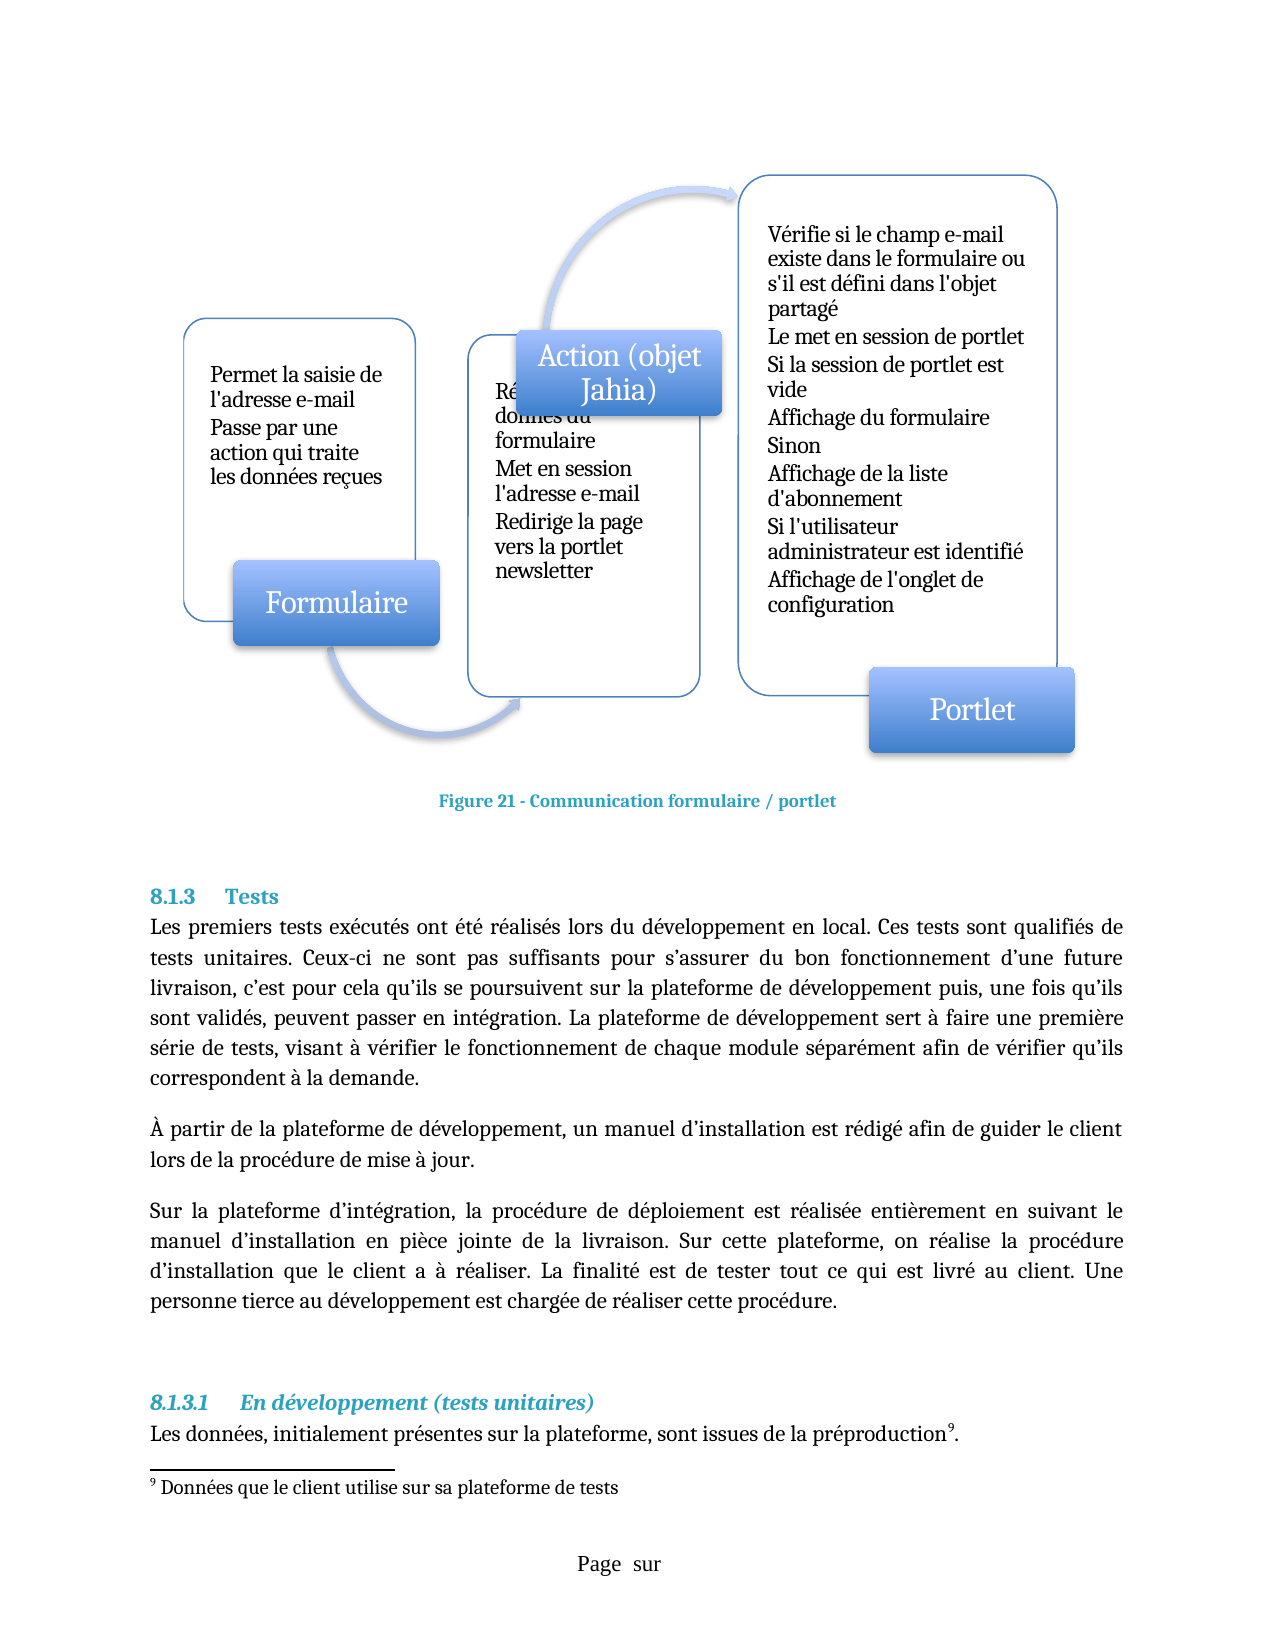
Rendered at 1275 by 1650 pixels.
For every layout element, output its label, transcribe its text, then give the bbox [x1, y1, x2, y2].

subtitle Tests [150, 884, 1125, 910]
text Les premiers tests exécutés ont été réalisés lors du développement en local. Ces tests sont qualifiés de tests unitaires. Ceux-ci ne sont pas suffisants pour s’assurer du bon fonctionnement d’une future livraison, c’est pour cela qu’ils se poursuivent sur la plateforme de développement puis, une fois qu’ils sont validés, peuvent passer en intégration. La plateforme de développement sert à faire une première série de tests, visant à vérifier le fonctionnement de chaque module séparément afin de vérifier qu’ils correspondent à la demande. [150, 914, 1125, 1092]
text Figure - Communication formulaire / portlet [150, 791, 1125, 812]
text À partir de la plateforme de développement, un manuel d’installation est rédigé afin de guider le client lors de la procédure de mise à jour. [150, 1116, 1125, 1173]
text Sur la plateforme d’intégration, la procédure de déploiement est réalisée entièrement en suivant le manuel d’installation en pièce jointe de la livraison. Sur cette plateforme, on réalise la procédure d’installation que le client a à réaliser. La finalité est de tester tout ce qui est livré au client. Une personne tierce au développement est chargée de réaliser cette procédure. [150, 1197, 1125, 1314]
subtitle En développement (tests unitaires) [150, 1390, 1125, 1417]
text Les données, initialement présentes sur la plateforme, sont issues de la préproduction. [150, 1420, 1125, 1447]
